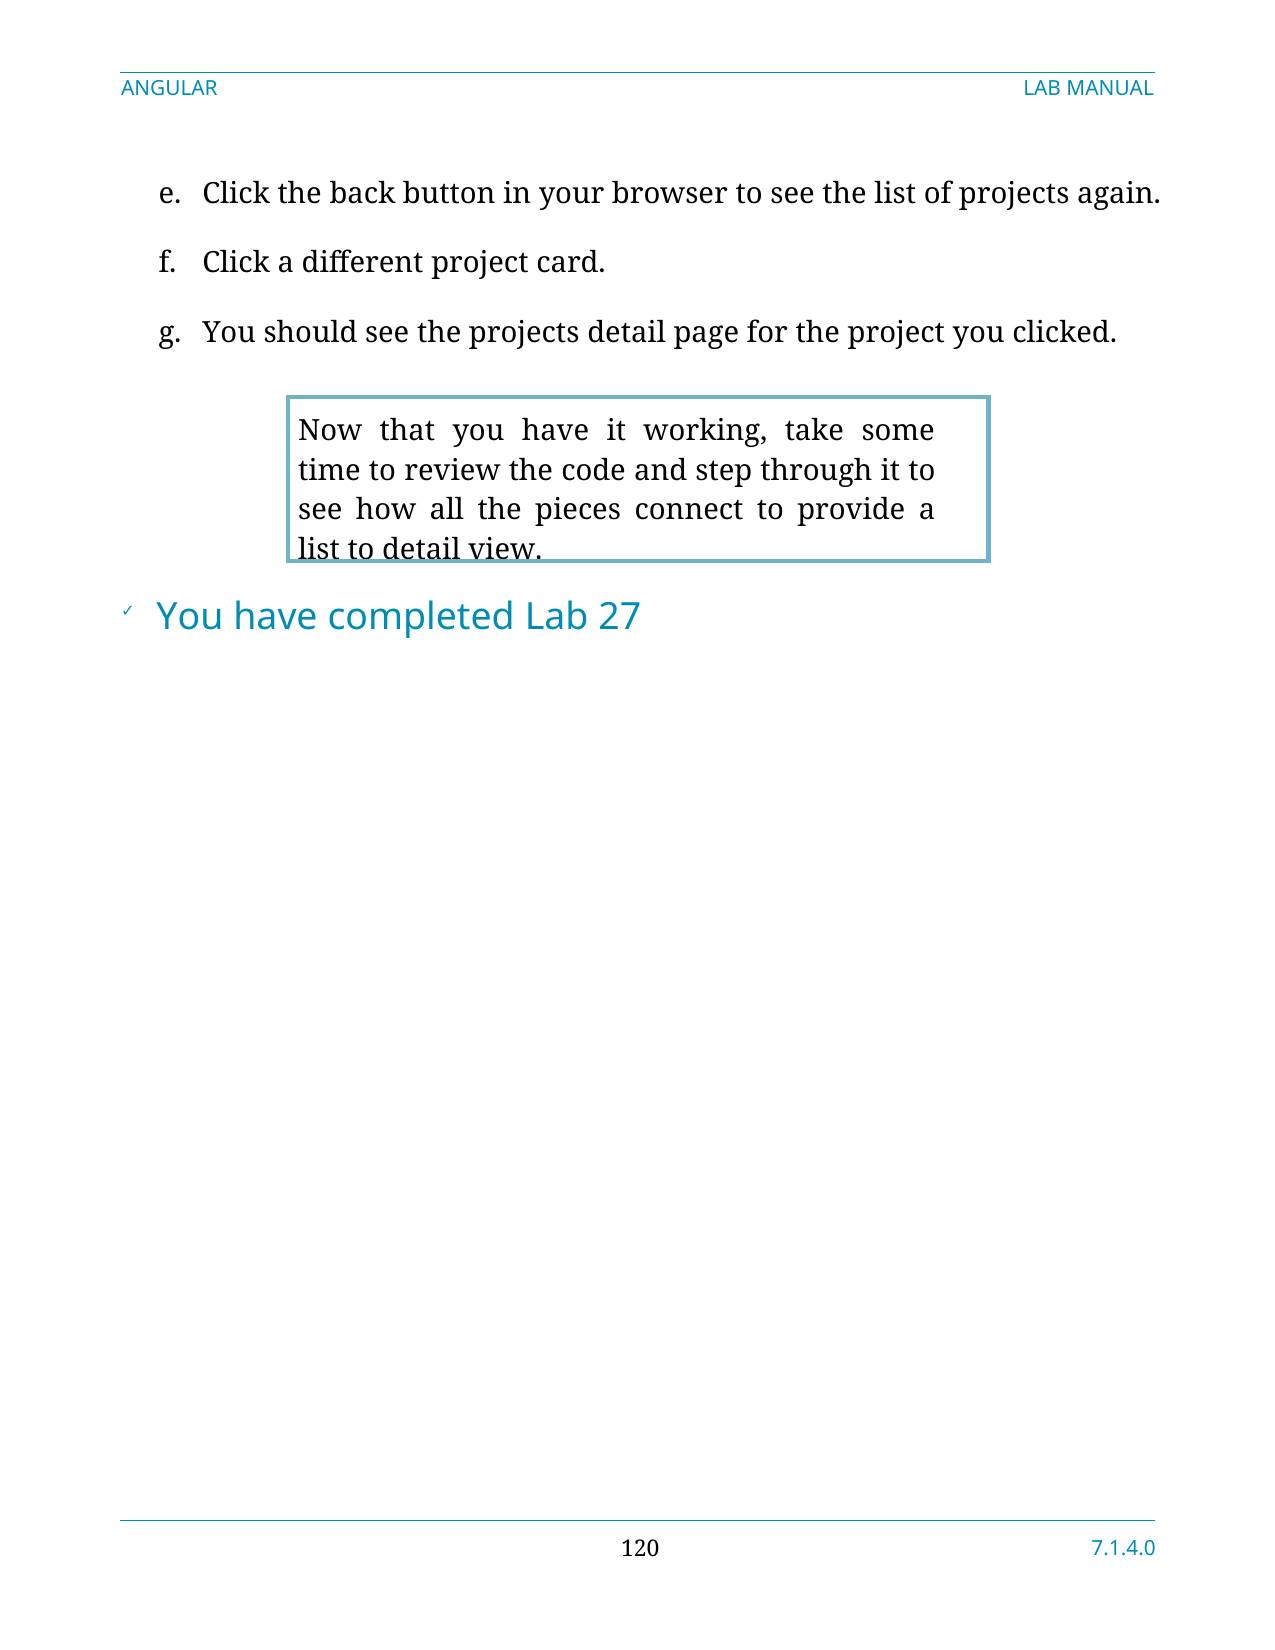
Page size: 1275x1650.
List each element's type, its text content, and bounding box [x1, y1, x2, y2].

list Click a different project card. [158, 241, 1198, 281]
list Click the back button in your browser to see the list of projects again. [158, 172, 1198, 212]
subtitle You have completed Lab 27 [121, 415, 1198, 640]
list You should see the projects detail page for the project you clicked. [158, 311, 1198, 351]
